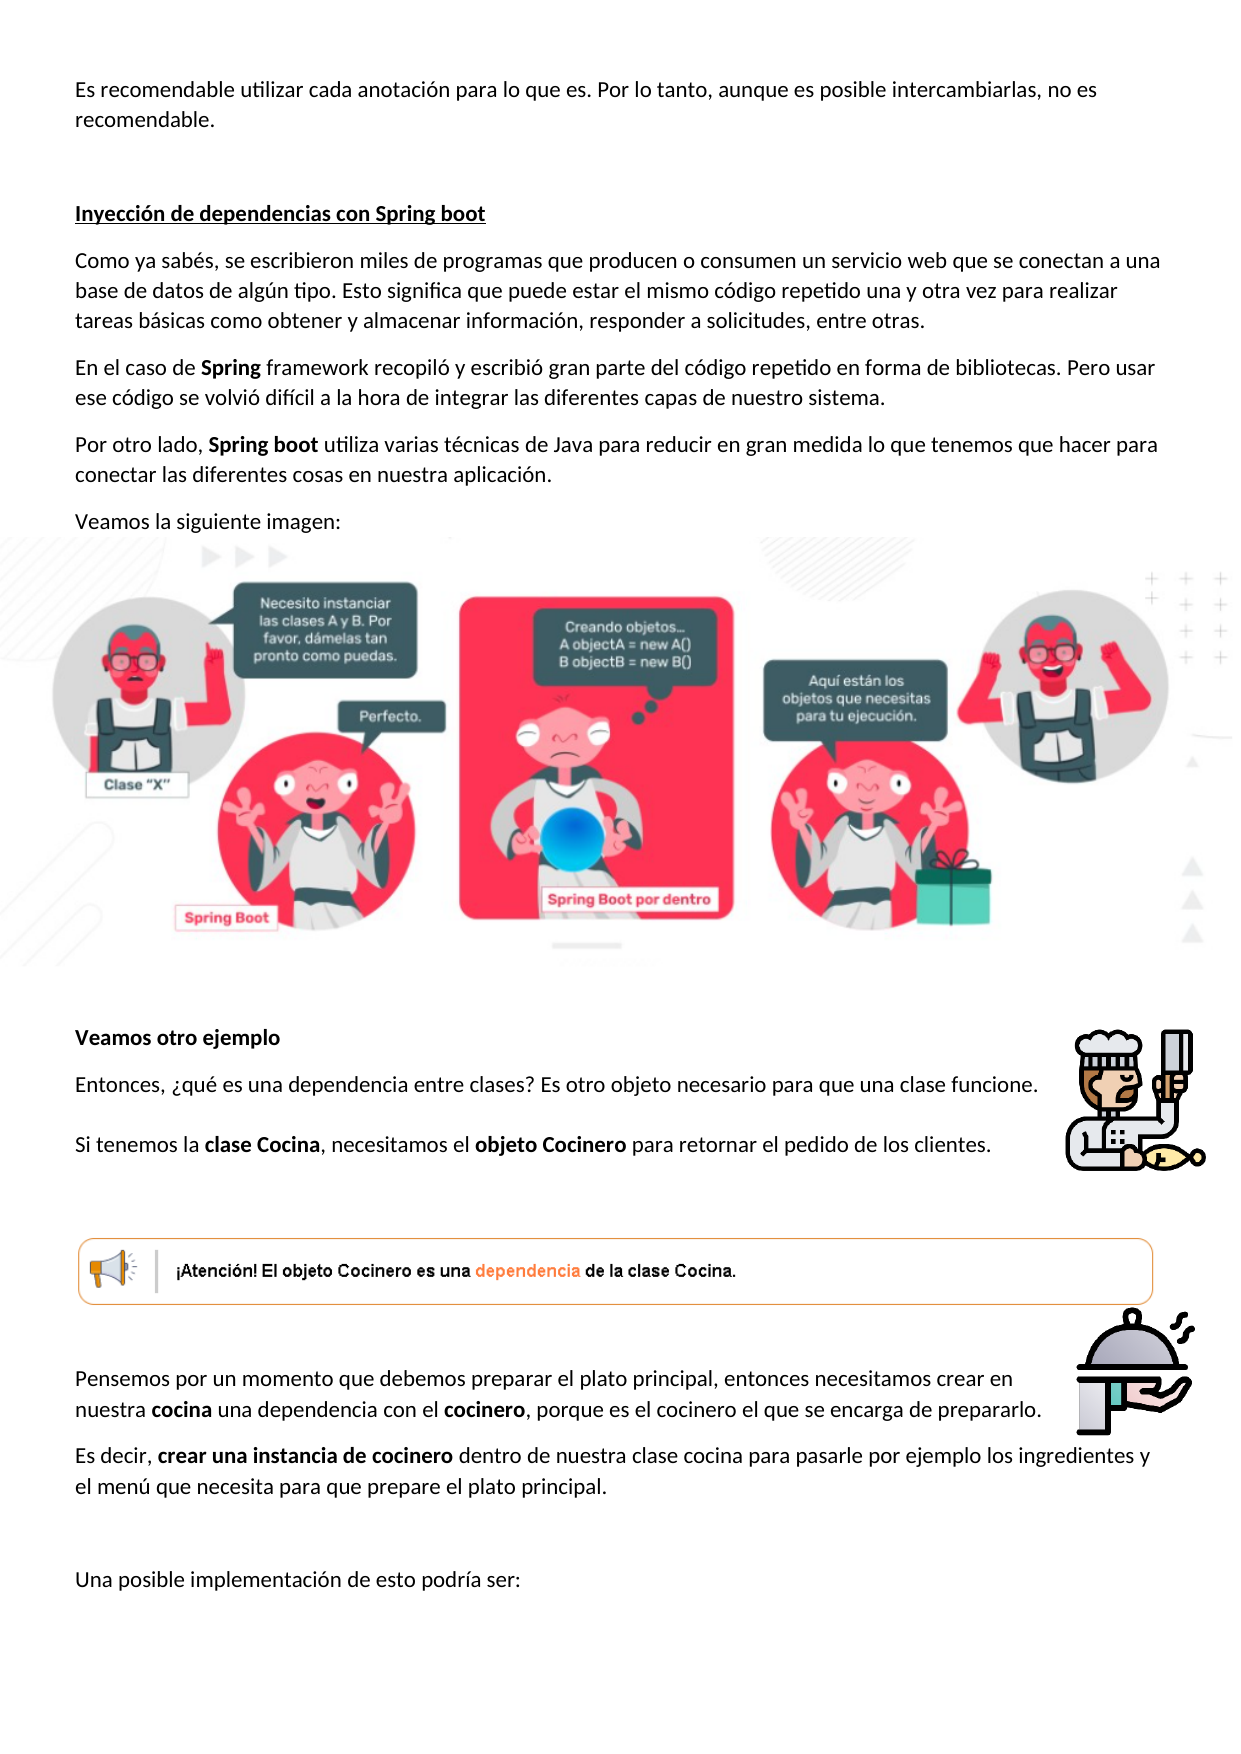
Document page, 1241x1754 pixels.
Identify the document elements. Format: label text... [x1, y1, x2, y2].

picture [75, 1224, 1205, 1436]
text Una posible implementación de esto podría ser: [75, 1566, 1165, 1594]
picture [1063, 1027, 1208, 1173]
text Como ya sabés, se escribieron miles de programas que producen o consumen un servicio web que se conectan a una base de datos de algún tipo. Esto significa que puede estar el mismo código repetido una y otra vez para realizar tareas básicas como obtener y almacenar información, responder a solicitudes, entre otras. [75, 246, 1165, 334]
text Inyección de dependencias con Spring boot [75, 199, 1165, 227]
text Veamos la siguiente imagen: [75, 507, 1165, 535]
text Es decir, crear una instancia de cocinero dentro de nuestra clase cocina para pasarle por ejemplo los ingredientes y el menú que necesita para que prepare el plato principal. [75, 1442, 1165, 1500]
text En el caso de Spring framework recopiló y escribió gran parte del código repetido en forma de bibliotecas. Pero usar ese código se volvió difícil a la hora de integrar las diferentes capas de nuestro sistema. [75, 353, 1165, 411]
text Pensemos por un momento que debemos preparar el plato principal, entonces necesitamos crear en nuestra cocina una dependencia con el cocinero, porque es el cocinero el que se encarga de prepararlo. [75, 1364, 1165, 1423]
picture [0, 537, 1241, 986]
text Por otro lado, Spring boot utiliza varias técnicas de Java para reducir en gran medida lo que tenemos que hacer para conectar las diferentes cosas en nuestra aplicación. [75, 430, 1165, 488]
text Entonces, ¿qué es una dependencia entre clases? Es otro objeto necesario para que una clase funcione. Si tenemos la clase Cocina, necesitamos el objeto Cocinero para retornar el pedido de los clientes. [75, 1070, 1165, 1158]
text Veamos otro ejemplo [75, 1023, 1165, 1051]
text Es recomendable utilizar cada anotación para lo que es. Por lo tanto, aunque es posible intercambiarlas, no es recomendable. [75, 75, 1165, 133]
